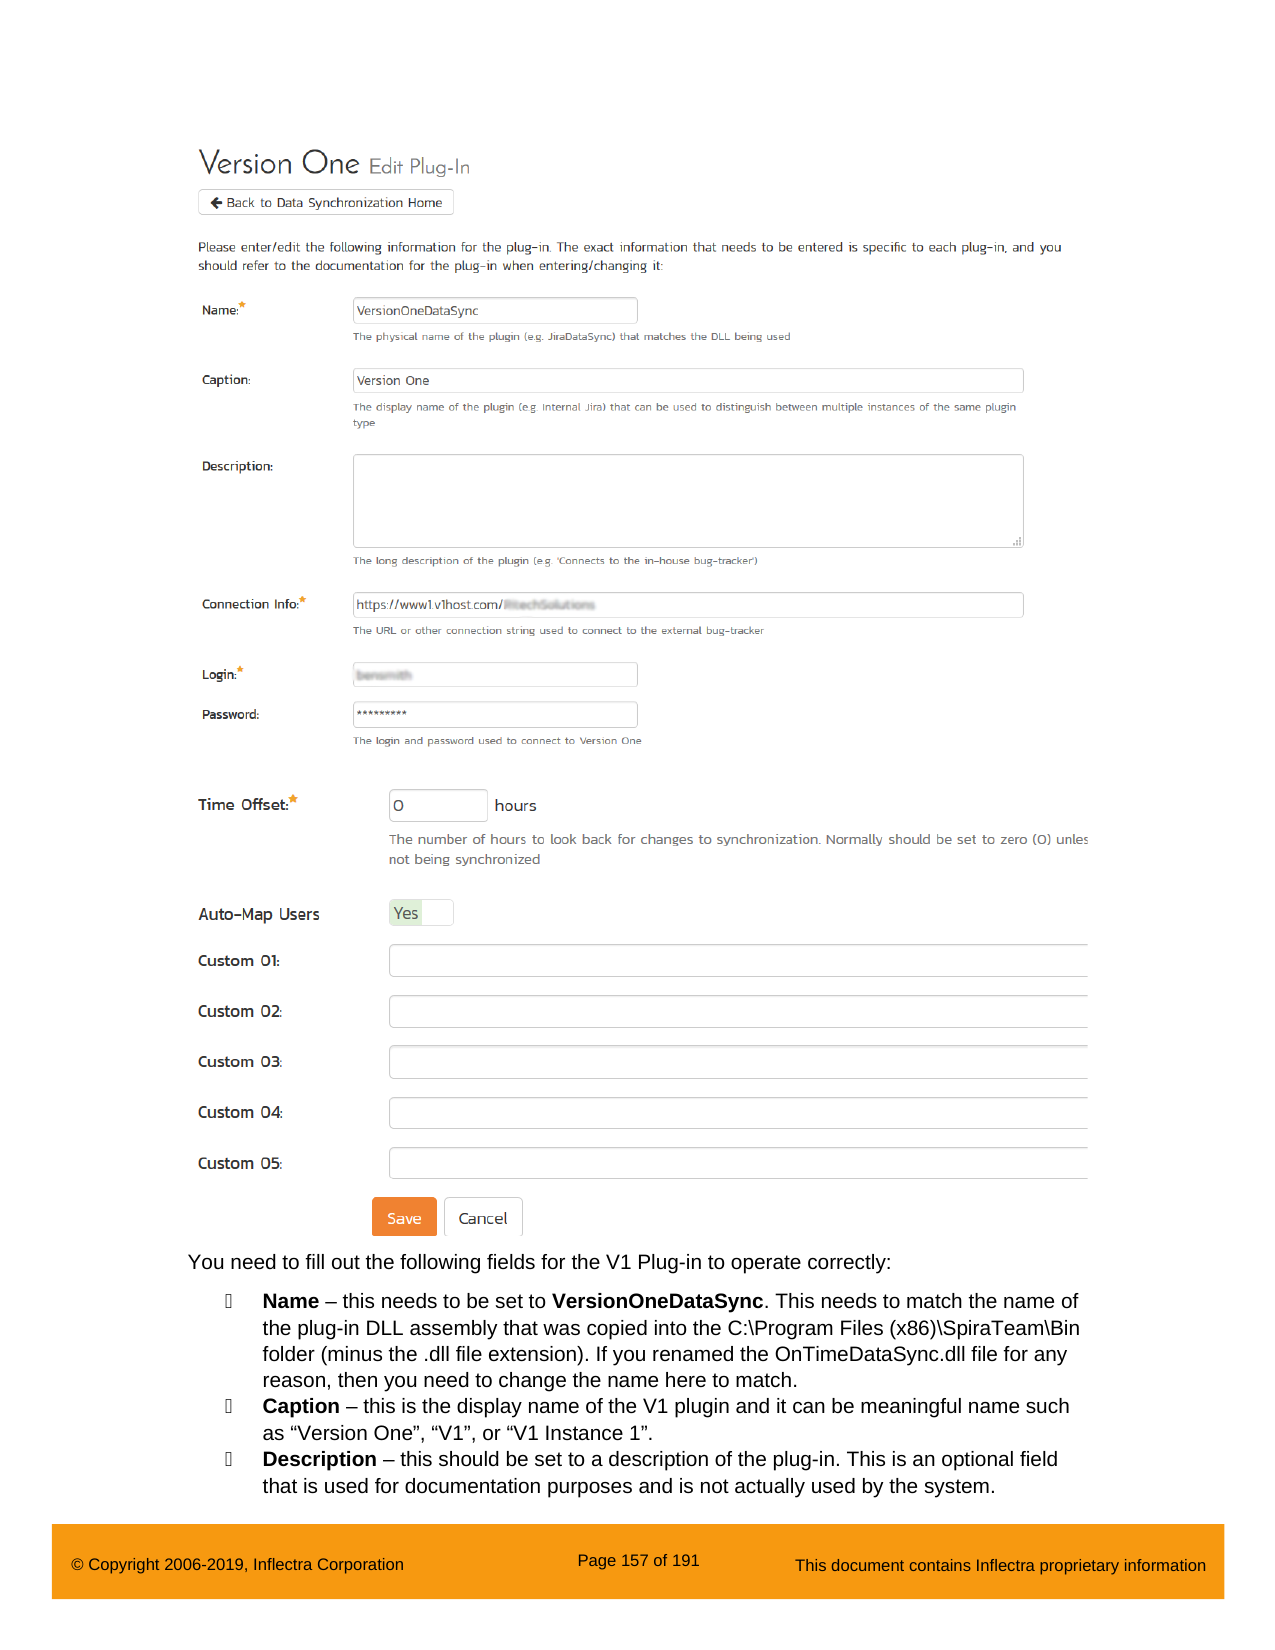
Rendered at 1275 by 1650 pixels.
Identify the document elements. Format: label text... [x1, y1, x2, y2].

list Name – this needs to be set to VersionOneDataSync. This needs to match the name of the plug-in DLL assembly that was copied into the C:\Program Files (x86)\SpiraTeam\Bin folder (minus the .dll file extension). If you renamed the OnTimeDataSync.dll file for any reason, then you need to change the name here to match. [225, 1289, 1087, 1392]
picture [187, 135, 1088, 753]
list Caption – this is the display name of the V1 plugin and it can be meaningful name such as “Version One”, “V1”, or “V1 Instance 1”. [225, 1394, 1087, 1445]
list Description – this should be set to a description of the plug-in. This is an optional field that is used for documentation purposes and is not actually used by the system. [225, 1447, 1087, 1498]
text You need to fill out the following fields for the V1 Plug-in to operate correctly: [187, 1250, 1087, 1274]
picture [187, 767, 1088, 1236]
